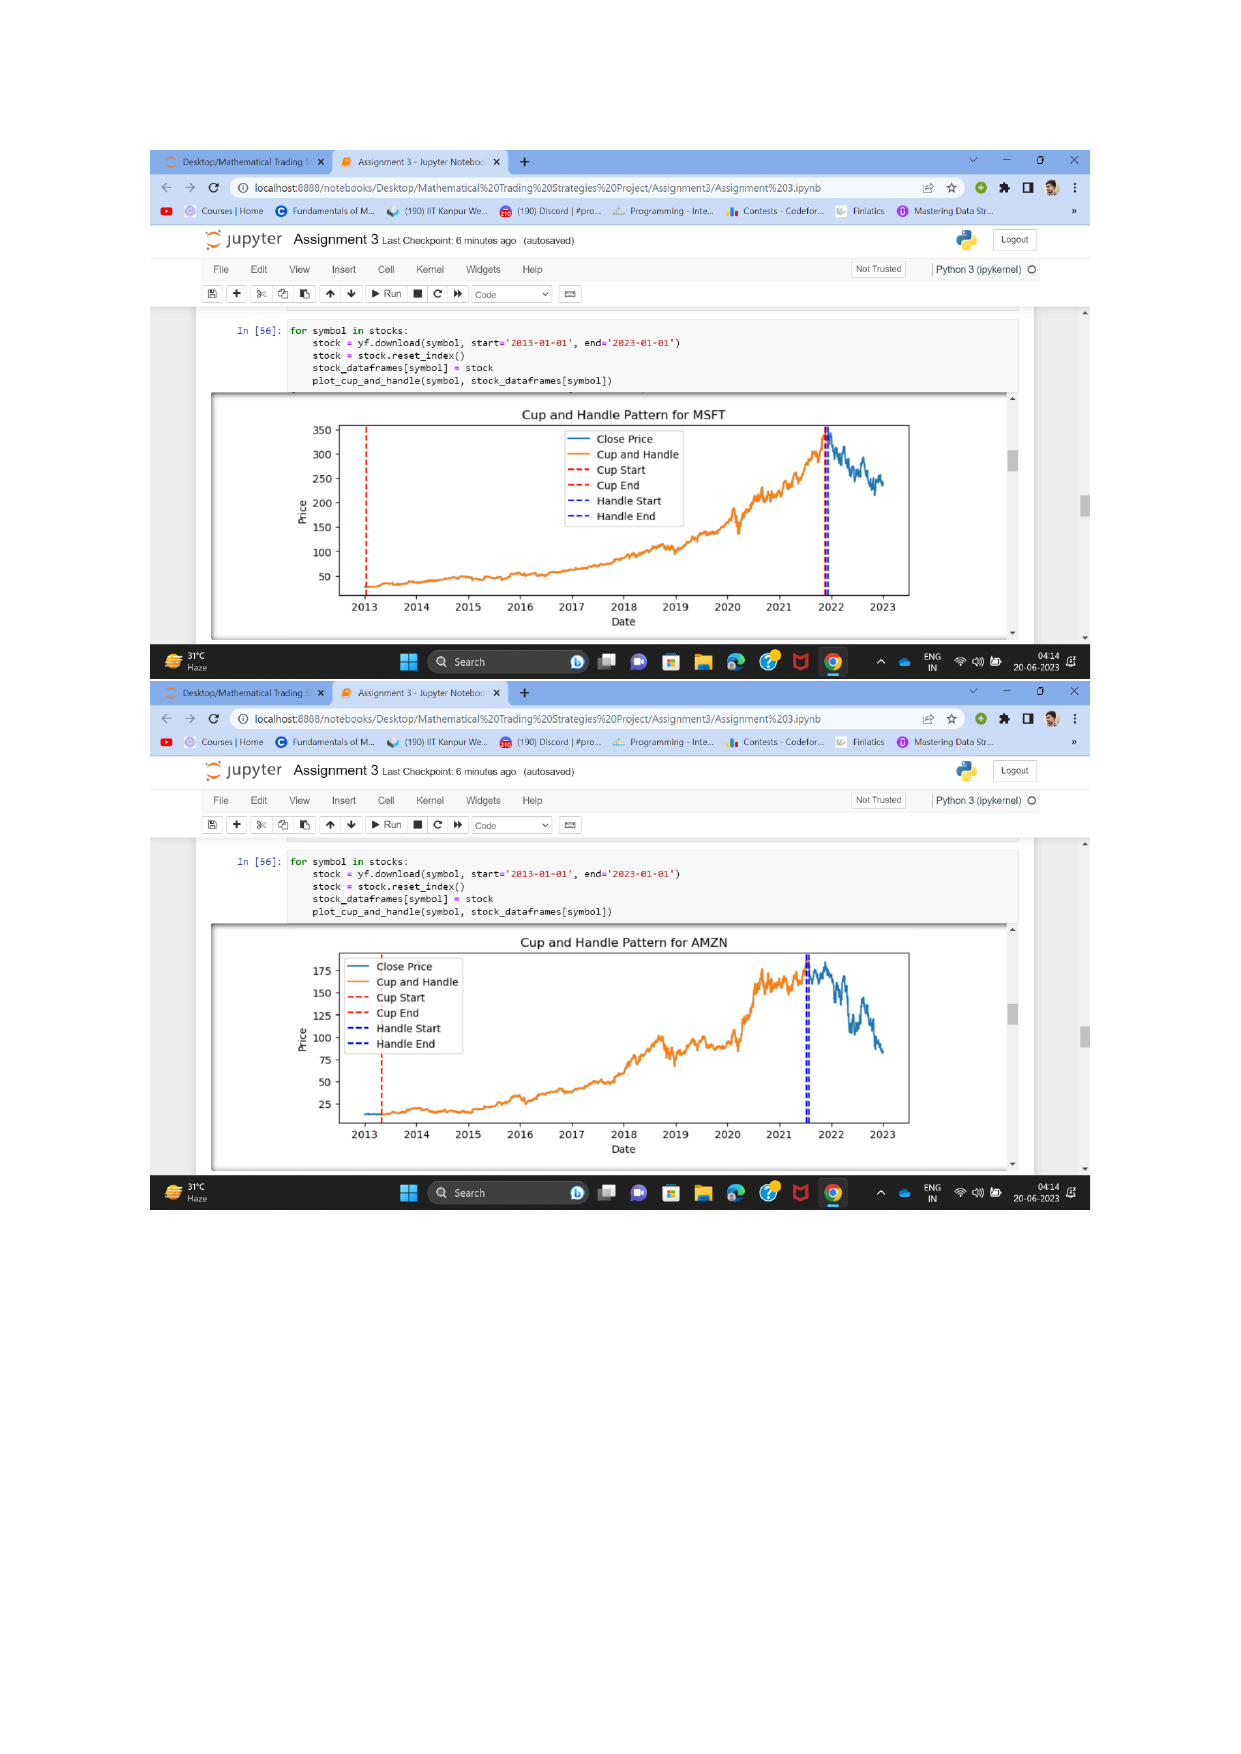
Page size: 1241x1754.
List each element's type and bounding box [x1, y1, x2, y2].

picture [150, 681, 1091, 1210]
picture [150, 150, 1091, 679]
